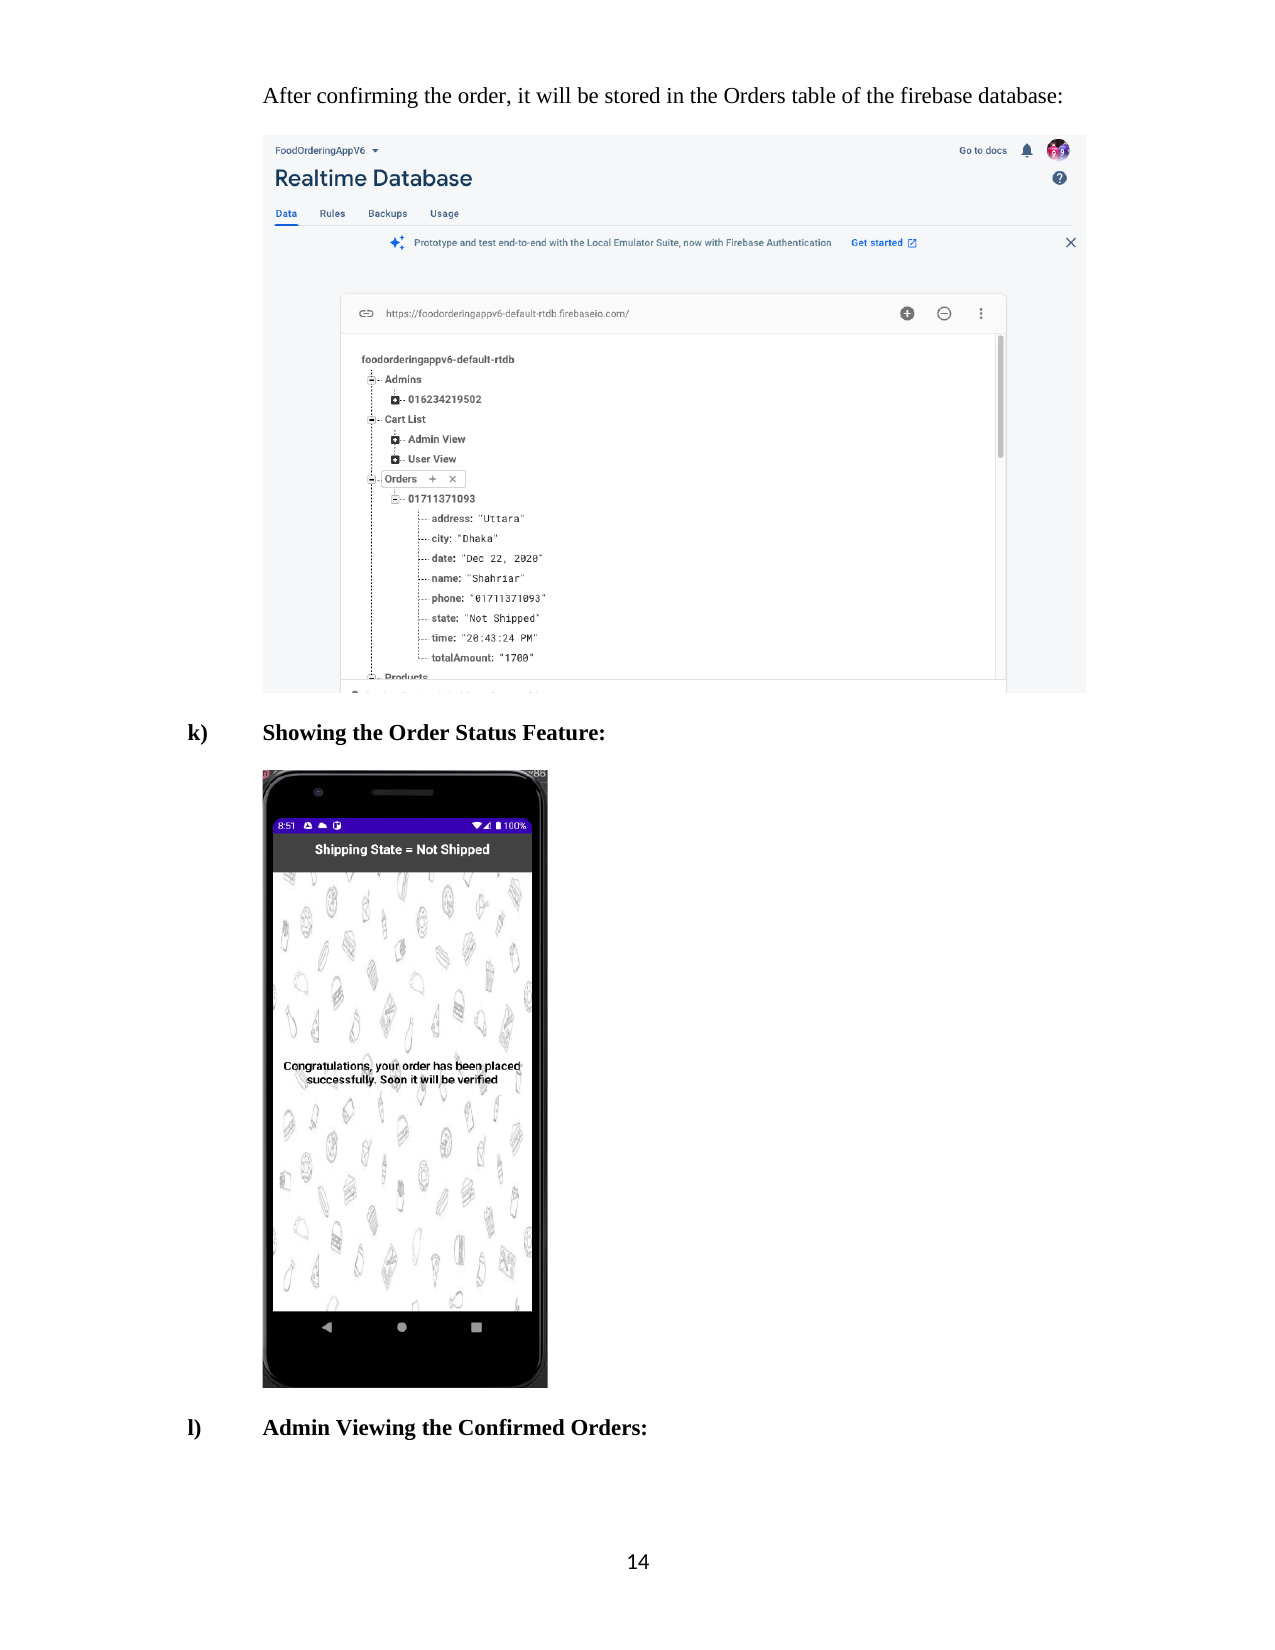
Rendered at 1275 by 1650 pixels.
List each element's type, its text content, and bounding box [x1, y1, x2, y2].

picture [262, 770, 548, 1388]
picture [262, 135, 1087, 693]
title Admin Viewing the Confirmed Orders: [187, 1414, 1125, 1440]
title Showing the Order Status Feature: [187, 719, 1125, 746]
text After confirming the order, it will be stored in the Orders table of the firebase database: [262, 83, 1125, 109]
